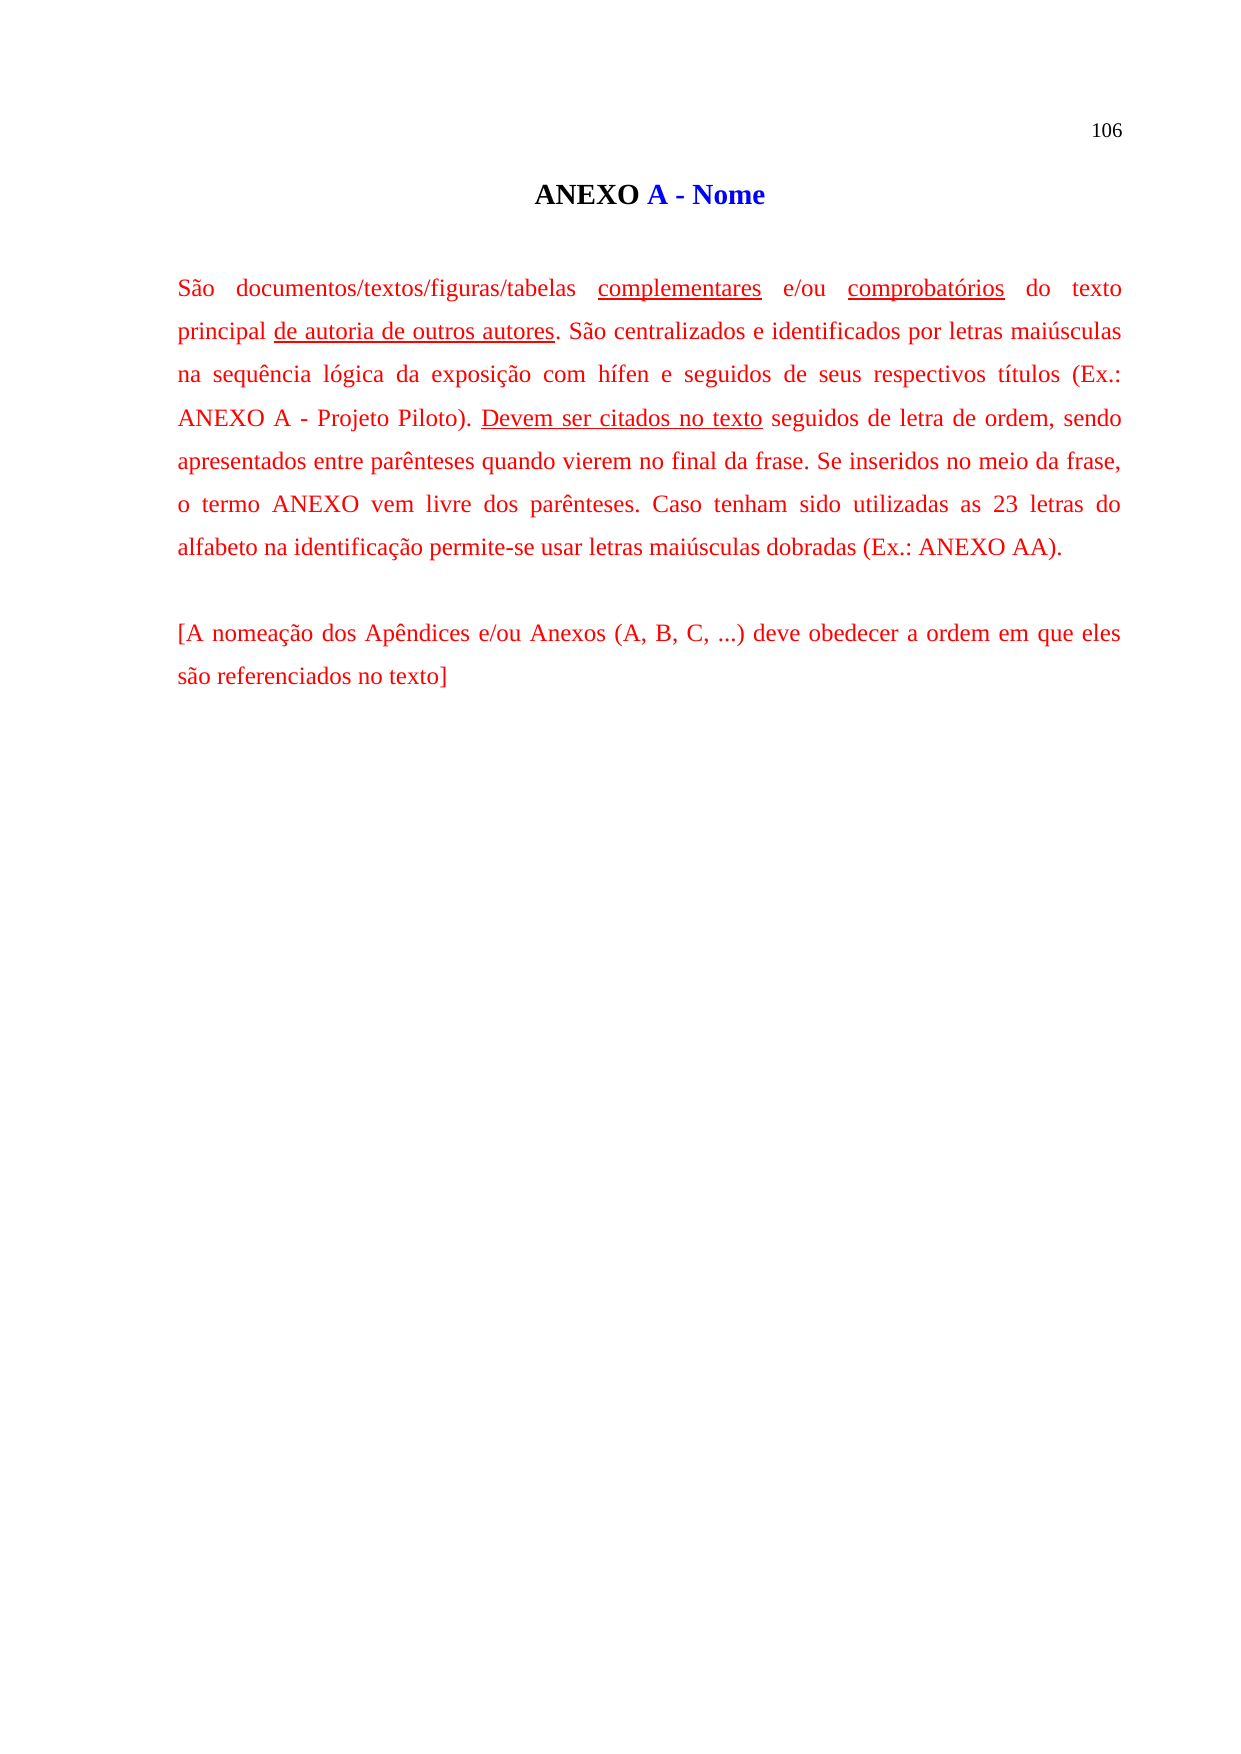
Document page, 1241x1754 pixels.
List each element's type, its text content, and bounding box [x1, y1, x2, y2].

text São documentos/textos/figuras/tabelas complementares e/ou comprobatórios do texto principal de autoria de outros autores. São centralizados e identificados por letras maiúsculas na sequência lógica da exposição com hífen e seguidos de seus respectivos títulos (Ex.: ANEXO A - Projeto Piloto). Devem ser citados no texto seguidos de letra de ordem, sendo apresentados entre parênteses quando vierem no final da frase. Se inseridos no meio da frase, o termo ANEXO vem livre dos parênteses. Caso tenham sido utilizadas as 23 letras do alfabeto na identificação permite-se usar letras maiúsculas dobradas (Ex.: ANEXO AA). [177, 273, 1122, 561]
subtitle ANEXO A - Nome [177, 177, 1122, 211]
text [A nomeação dos Apêndices e/ou Anexos (A, B, C, ...) deve obedecer a ordem em que eles são referenciados no texto] [177, 618, 1122, 690]
